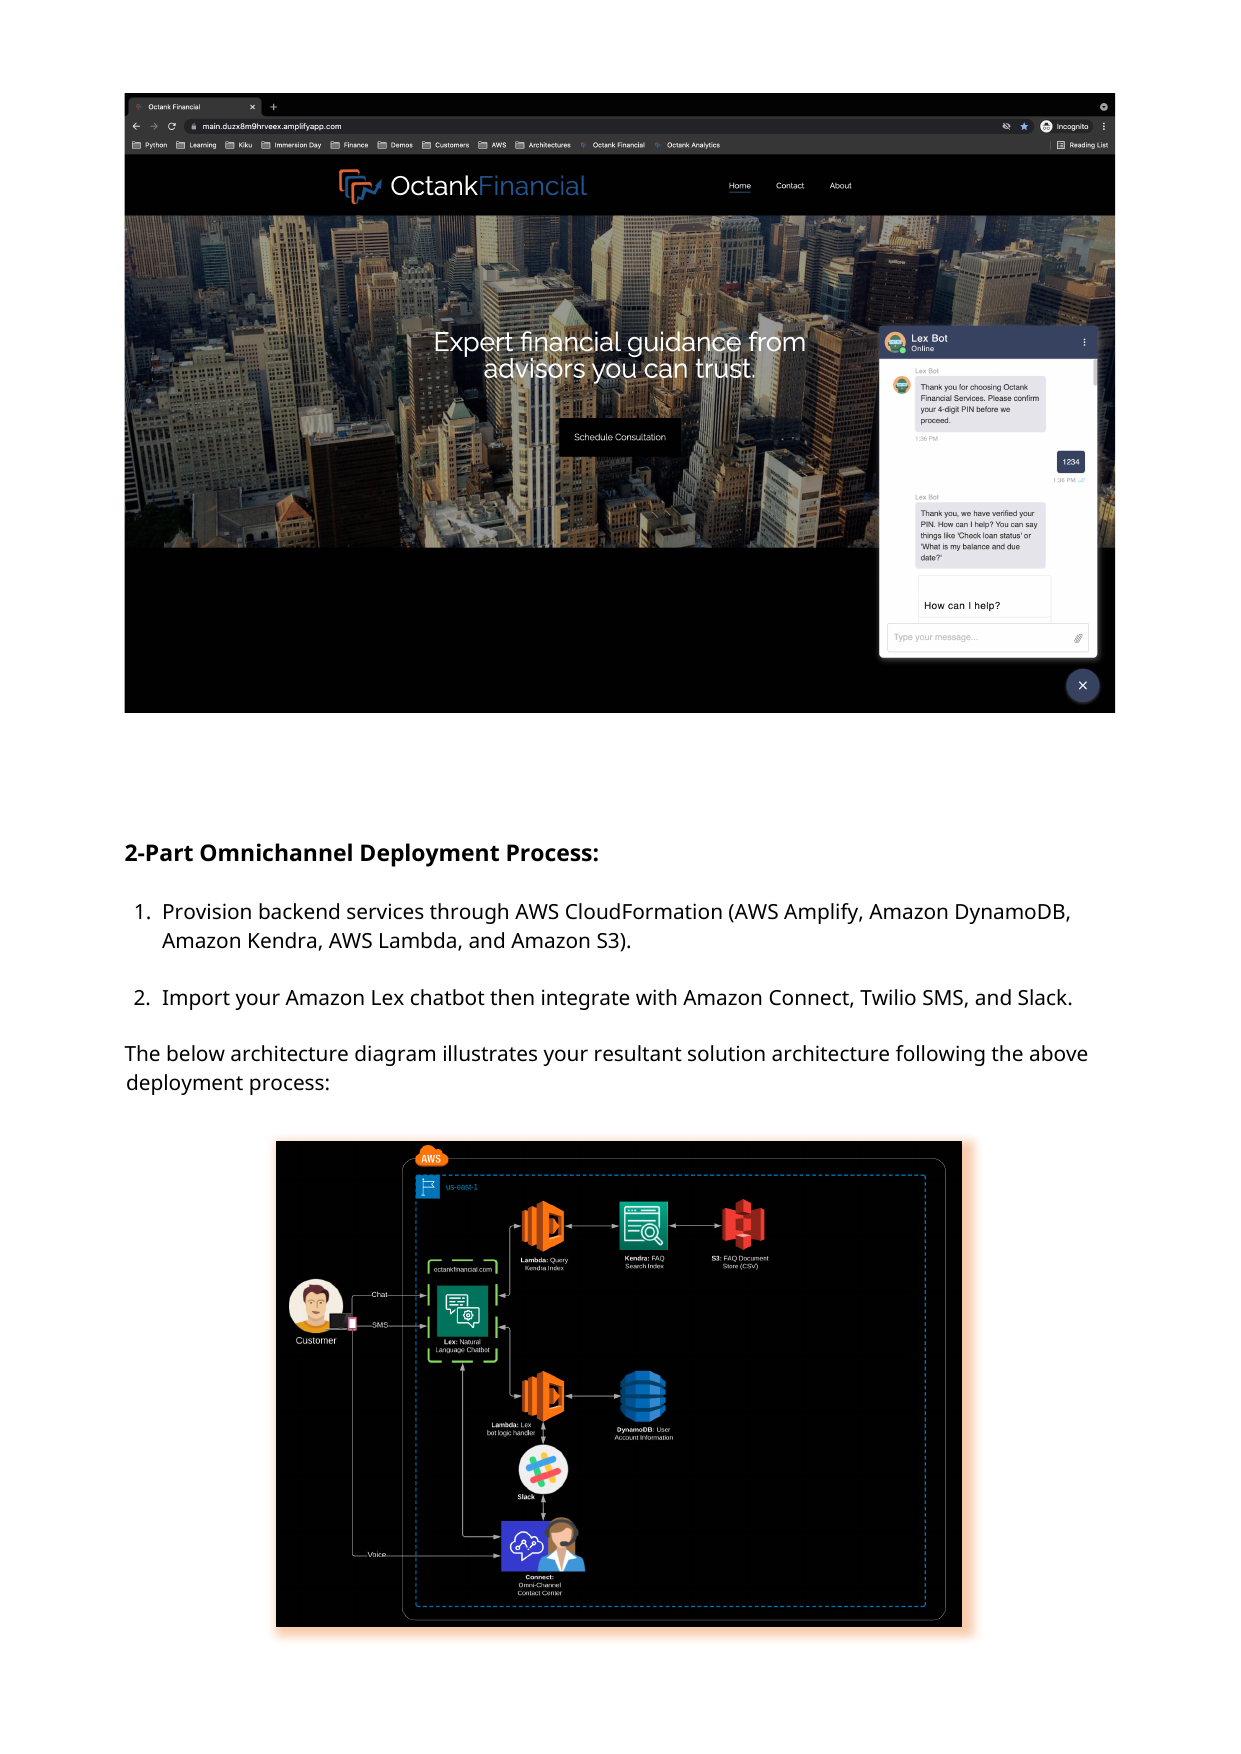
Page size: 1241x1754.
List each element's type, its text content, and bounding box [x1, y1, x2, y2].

text The below architecture diagram illustrates your resultant solution architecture following the above deployment process: [124, 1039, 1114, 1096]
list Import your Amazon Lex chatbot then integrate with Amazon Connect, Twilio SMS, and Slack. [133, 983, 1114, 1011]
text 2-Part Omnichannel Deployment Process: [124, 837, 1116, 868]
picture [276, 1141, 962, 1627]
list Provision backend services through AWS CloudFormation (AWS Amplify, Amazon DynamoDB, Amazon Kendra, AWS Lambda, and Amazon S3). [134, 897, 1114, 954]
picture [124, 93, 1116, 713]
